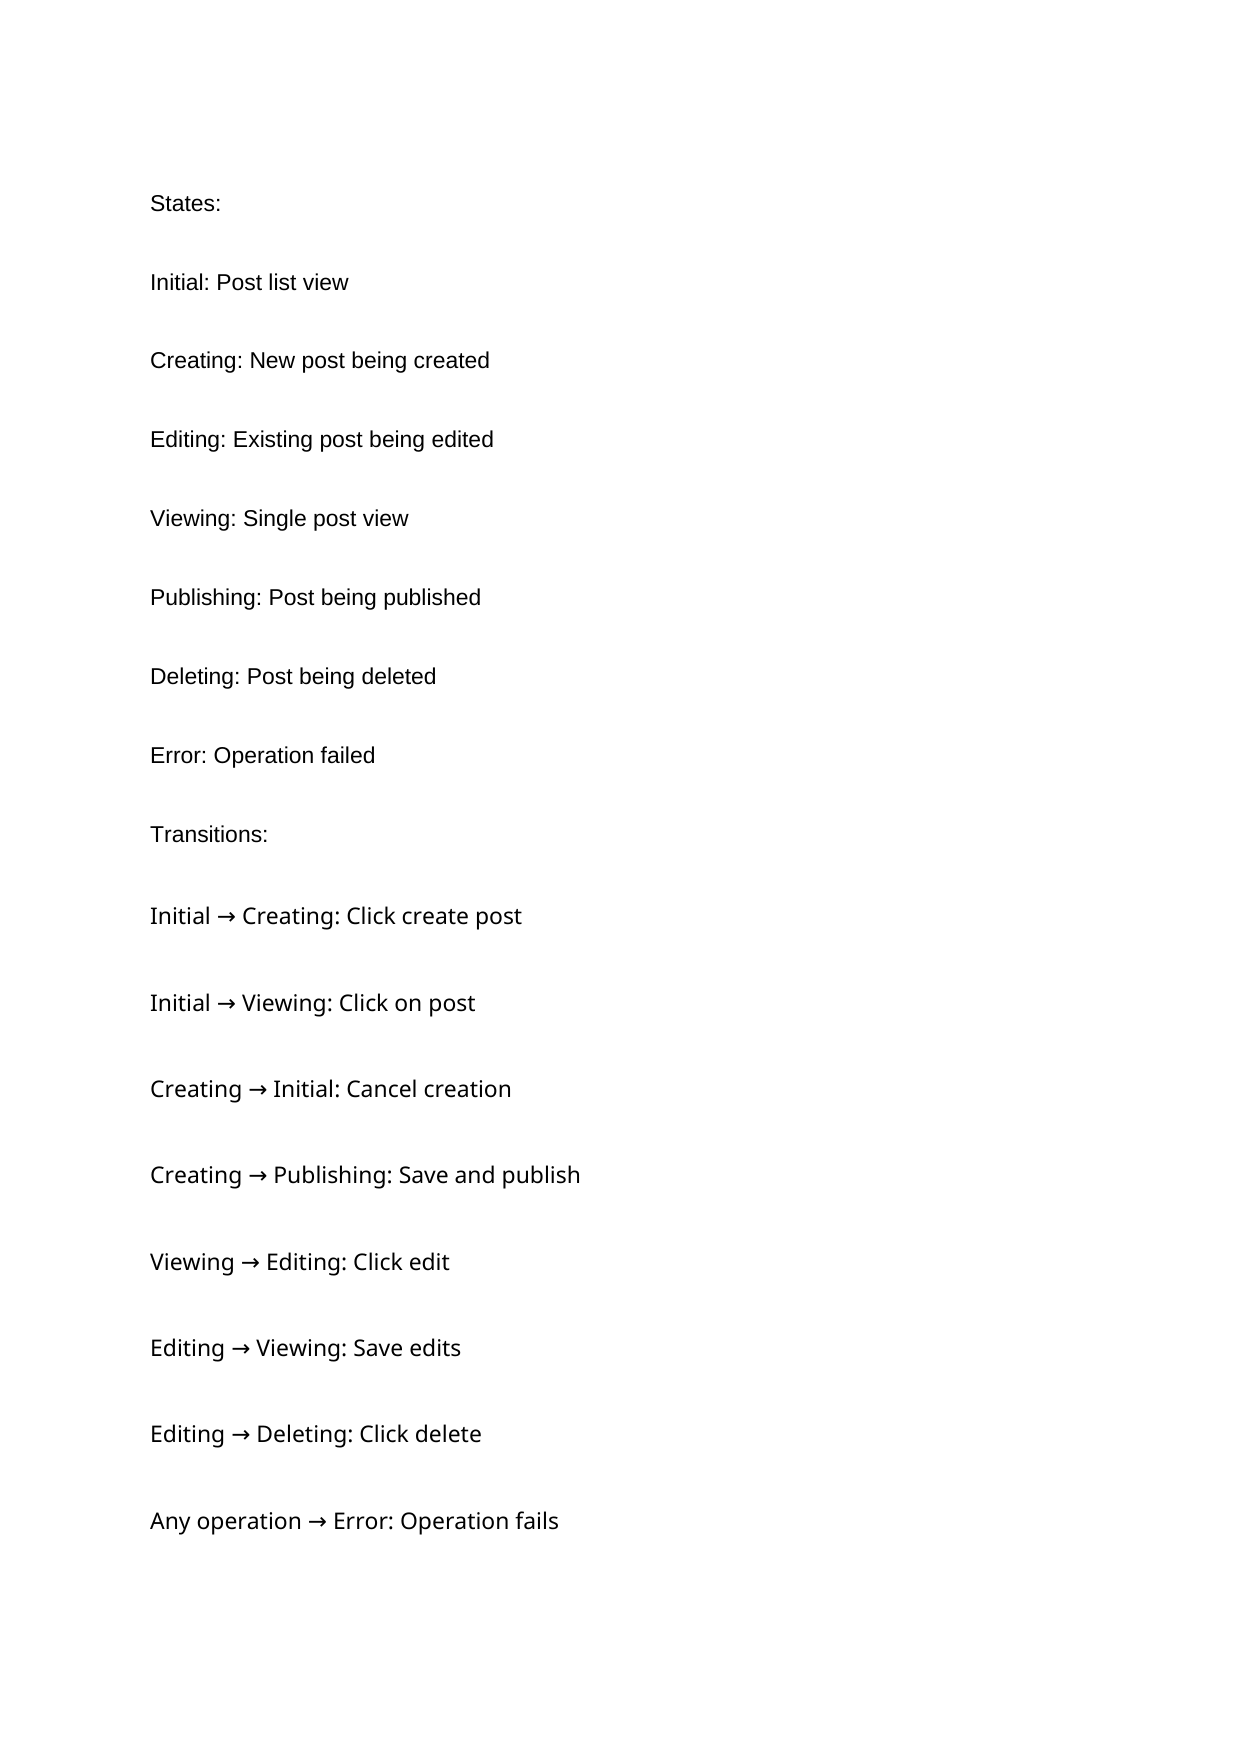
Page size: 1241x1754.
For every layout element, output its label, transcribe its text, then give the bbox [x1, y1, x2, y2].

text Editing: Existing post being edited [150, 426, 1090, 453]
text Viewing: Single post view [150, 505, 1090, 532]
text Deleting: Post being deleted [150, 663, 1090, 689]
text States: [150, 189, 1090, 216]
text Error: Operation failed [150, 742, 1090, 768]
text Editing → Viewing: Save edits [150, 1332, 1090, 1363]
text Publishing: Post being published [150, 584, 1090, 611]
text Creating → Initial: Cancel creation [150, 1073, 1090, 1104]
text Initial → Creating: Click create post [150, 900, 1090, 931]
text Creating → Publishing: Save and publish [150, 1159, 1090, 1190]
text Initial: Post list view [150, 268, 1090, 295]
text Viewing → Editing: Click edit [150, 1246, 1090, 1277]
text Any operation → Error: Operation fails [150, 1504, 1090, 1536]
text Creating: New post being created [150, 347, 1090, 374]
text Editing → Deleting: Click delete [150, 1418, 1090, 1449]
text Initial → Viewing: Click on post [150, 986, 1090, 1018]
text Transitions: [150, 821, 1090, 847]
